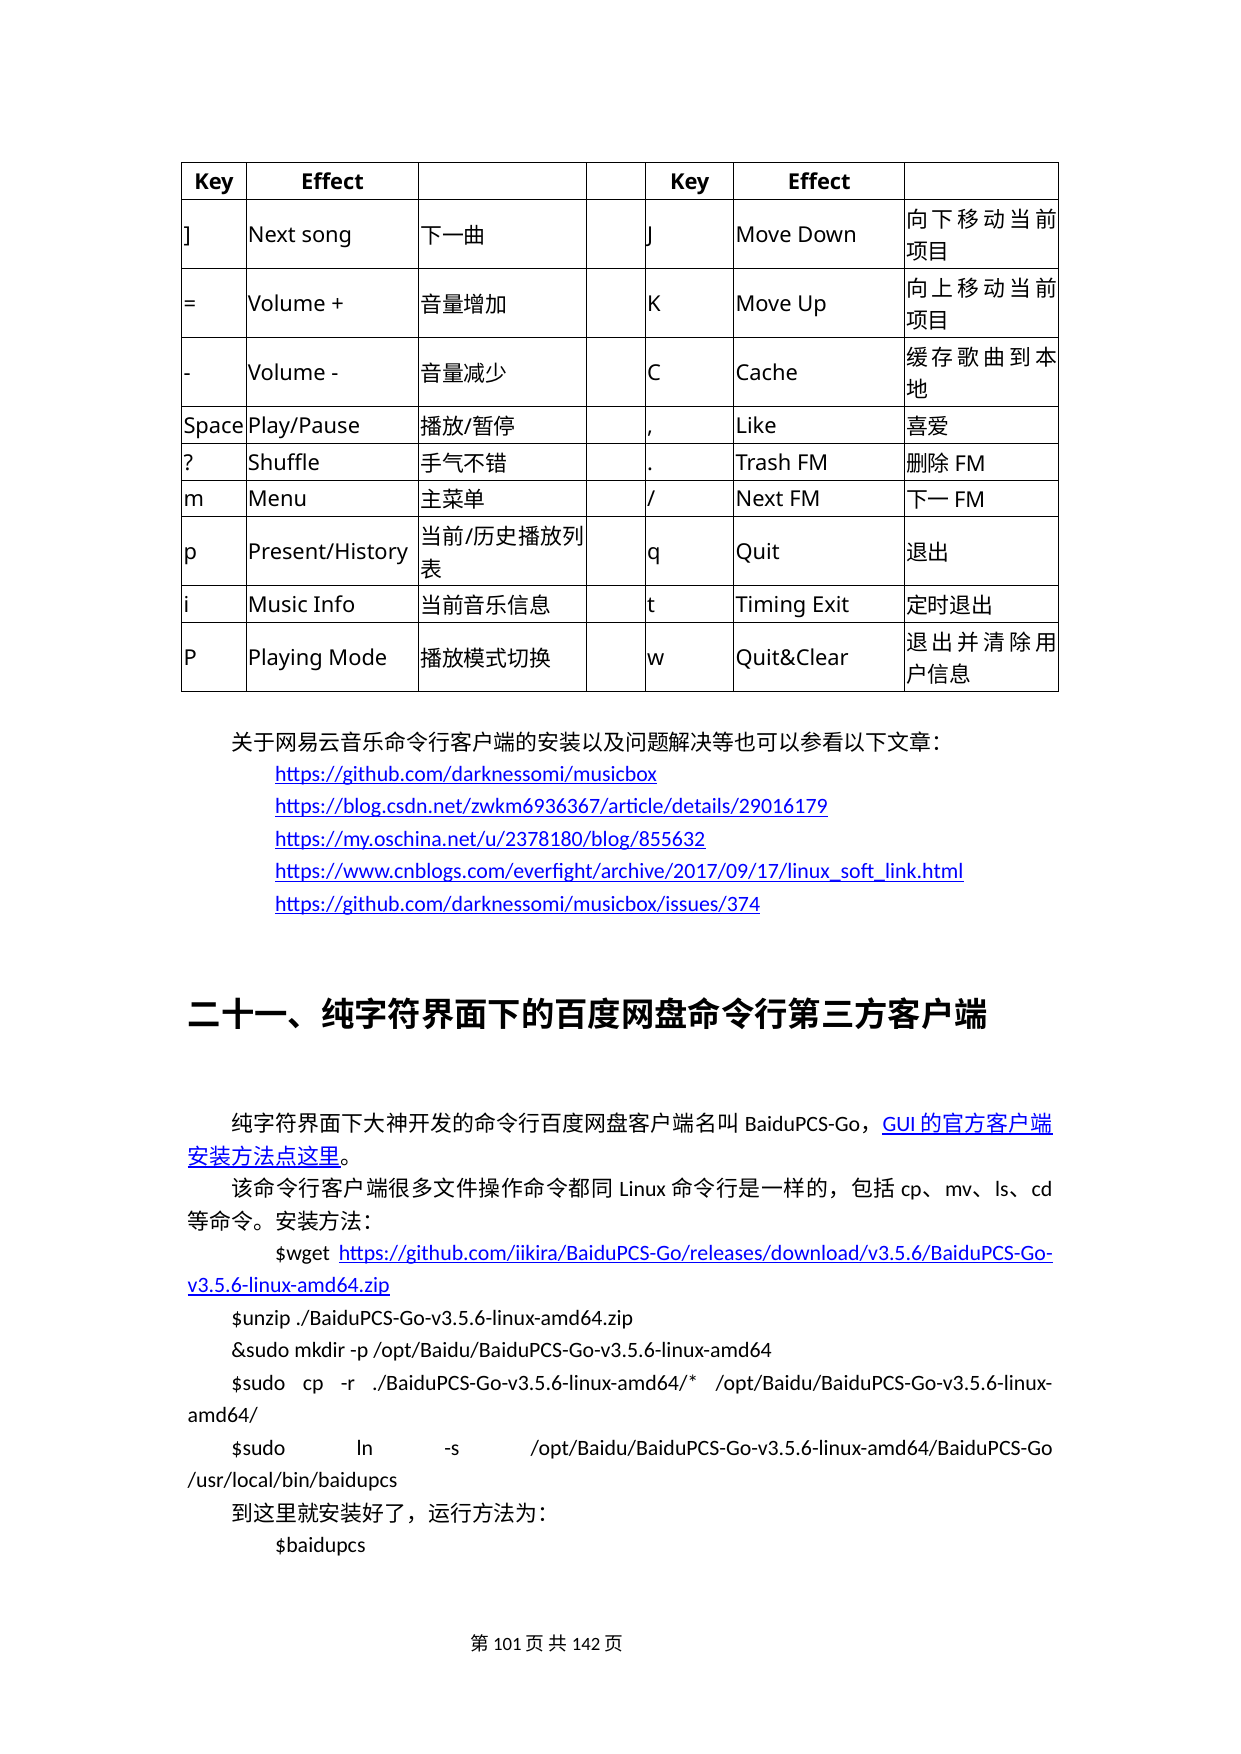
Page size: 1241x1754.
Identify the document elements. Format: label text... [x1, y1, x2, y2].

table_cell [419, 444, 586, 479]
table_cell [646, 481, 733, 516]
text https://github.com/darknessomi/musicbox/issues/374 [187, 887, 1053, 920]
text $sudo cp -r ./BaiduPCS-Go-v3.5.6-linux-amd64/* /opt/Baidu/BaiduPCS-Go-v3.5.6-linux-amd64/ [187, 1366, 1053, 1431]
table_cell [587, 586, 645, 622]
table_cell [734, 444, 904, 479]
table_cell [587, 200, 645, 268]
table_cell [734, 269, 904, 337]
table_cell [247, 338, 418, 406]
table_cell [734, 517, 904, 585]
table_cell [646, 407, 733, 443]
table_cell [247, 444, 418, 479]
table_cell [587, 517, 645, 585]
text 该命令行客户端很多文件操作命令都同Linux命令行是一样的，包括cp、mv、ls、cd等命令。安装方法： [187, 1171, 1053, 1236]
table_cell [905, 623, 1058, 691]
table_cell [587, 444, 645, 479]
text &sudo mkdir -p /opt/Baidu/BaiduPCS-Go-v3.5.6-linux-amd64 [187, 1333, 1053, 1366]
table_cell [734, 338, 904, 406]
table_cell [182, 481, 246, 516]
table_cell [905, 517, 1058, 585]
text $wget https://github.com/iikira/BaiduPCS-Go/releases/download/v3.5.6/BaiduPCS-Go-v3.5.6-linux-amd64.zip [187, 1236, 1053, 1301]
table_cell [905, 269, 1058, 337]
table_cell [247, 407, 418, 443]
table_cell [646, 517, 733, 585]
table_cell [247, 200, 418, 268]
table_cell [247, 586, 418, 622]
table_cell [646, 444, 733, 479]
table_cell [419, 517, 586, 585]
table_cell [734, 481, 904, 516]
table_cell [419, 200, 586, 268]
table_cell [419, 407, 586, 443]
text 纯字符界面下大神开发的命令行百度网盘客户端名叫BaiduPCS-Go，GUI的官方客户端安装方法点这里。 [187, 1106, 1053, 1171]
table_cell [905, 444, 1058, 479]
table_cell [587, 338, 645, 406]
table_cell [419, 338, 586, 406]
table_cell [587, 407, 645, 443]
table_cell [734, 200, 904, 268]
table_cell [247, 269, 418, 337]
text $sudo ln -s /opt/Baidu/BaiduPCS-Go-v3.5.6-linux-amd64/BaiduPCS-Go /usr/local/bin/baidupcs [187, 1431, 1053, 1496]
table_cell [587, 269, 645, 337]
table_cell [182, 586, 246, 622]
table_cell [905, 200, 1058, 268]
subtitle 二十一、纯字符界面下的百度网盘命令行第三方客户端 [187, 979, 1053, 1044]
text https://www.cnblogs.com/everfight/archive/2017/09/17/linux_soft_link.html [187, 855, 1053, 887]
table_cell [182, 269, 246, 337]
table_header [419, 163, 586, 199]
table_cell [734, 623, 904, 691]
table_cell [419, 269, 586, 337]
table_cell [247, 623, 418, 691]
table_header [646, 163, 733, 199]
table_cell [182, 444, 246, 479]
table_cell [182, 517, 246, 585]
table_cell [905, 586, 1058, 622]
text https://my.oschina.net/u/2378180/blog/855632 [187, 822, 1053, 855]
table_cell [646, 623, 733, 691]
text https://blog.csdn.net/zwkm6936367/article/details/29016179 [187, 790, 1053, 822]
text 到这里就安装好了，运行方法为： [187, 1496, 1053, 1528]
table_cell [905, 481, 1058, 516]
text 关于网易云音乐命令行客户端的安装以及问题解决等也可以参看以下文章： [187, 725, 1053, 757]
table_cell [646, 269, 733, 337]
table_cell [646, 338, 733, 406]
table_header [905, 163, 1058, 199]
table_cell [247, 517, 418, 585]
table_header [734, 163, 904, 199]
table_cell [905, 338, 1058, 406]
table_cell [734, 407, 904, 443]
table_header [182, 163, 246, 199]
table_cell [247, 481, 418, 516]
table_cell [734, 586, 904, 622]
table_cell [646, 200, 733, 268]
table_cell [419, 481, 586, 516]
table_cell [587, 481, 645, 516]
text $unzip ./BaiduPCS-Go-v3.5.6-linux-amd64.zip [187, 1301, 1053, 1333]
text $baidupcs [231, 1528, 1053, 1561]
text https://github.com/darknessomi/musicbox [187, 757, 1053, 790]
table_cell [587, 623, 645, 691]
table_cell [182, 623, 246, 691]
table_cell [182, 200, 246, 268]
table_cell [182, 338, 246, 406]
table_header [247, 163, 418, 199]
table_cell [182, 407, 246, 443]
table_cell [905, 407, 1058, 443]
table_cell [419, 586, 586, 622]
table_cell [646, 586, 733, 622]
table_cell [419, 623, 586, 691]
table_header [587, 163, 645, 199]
